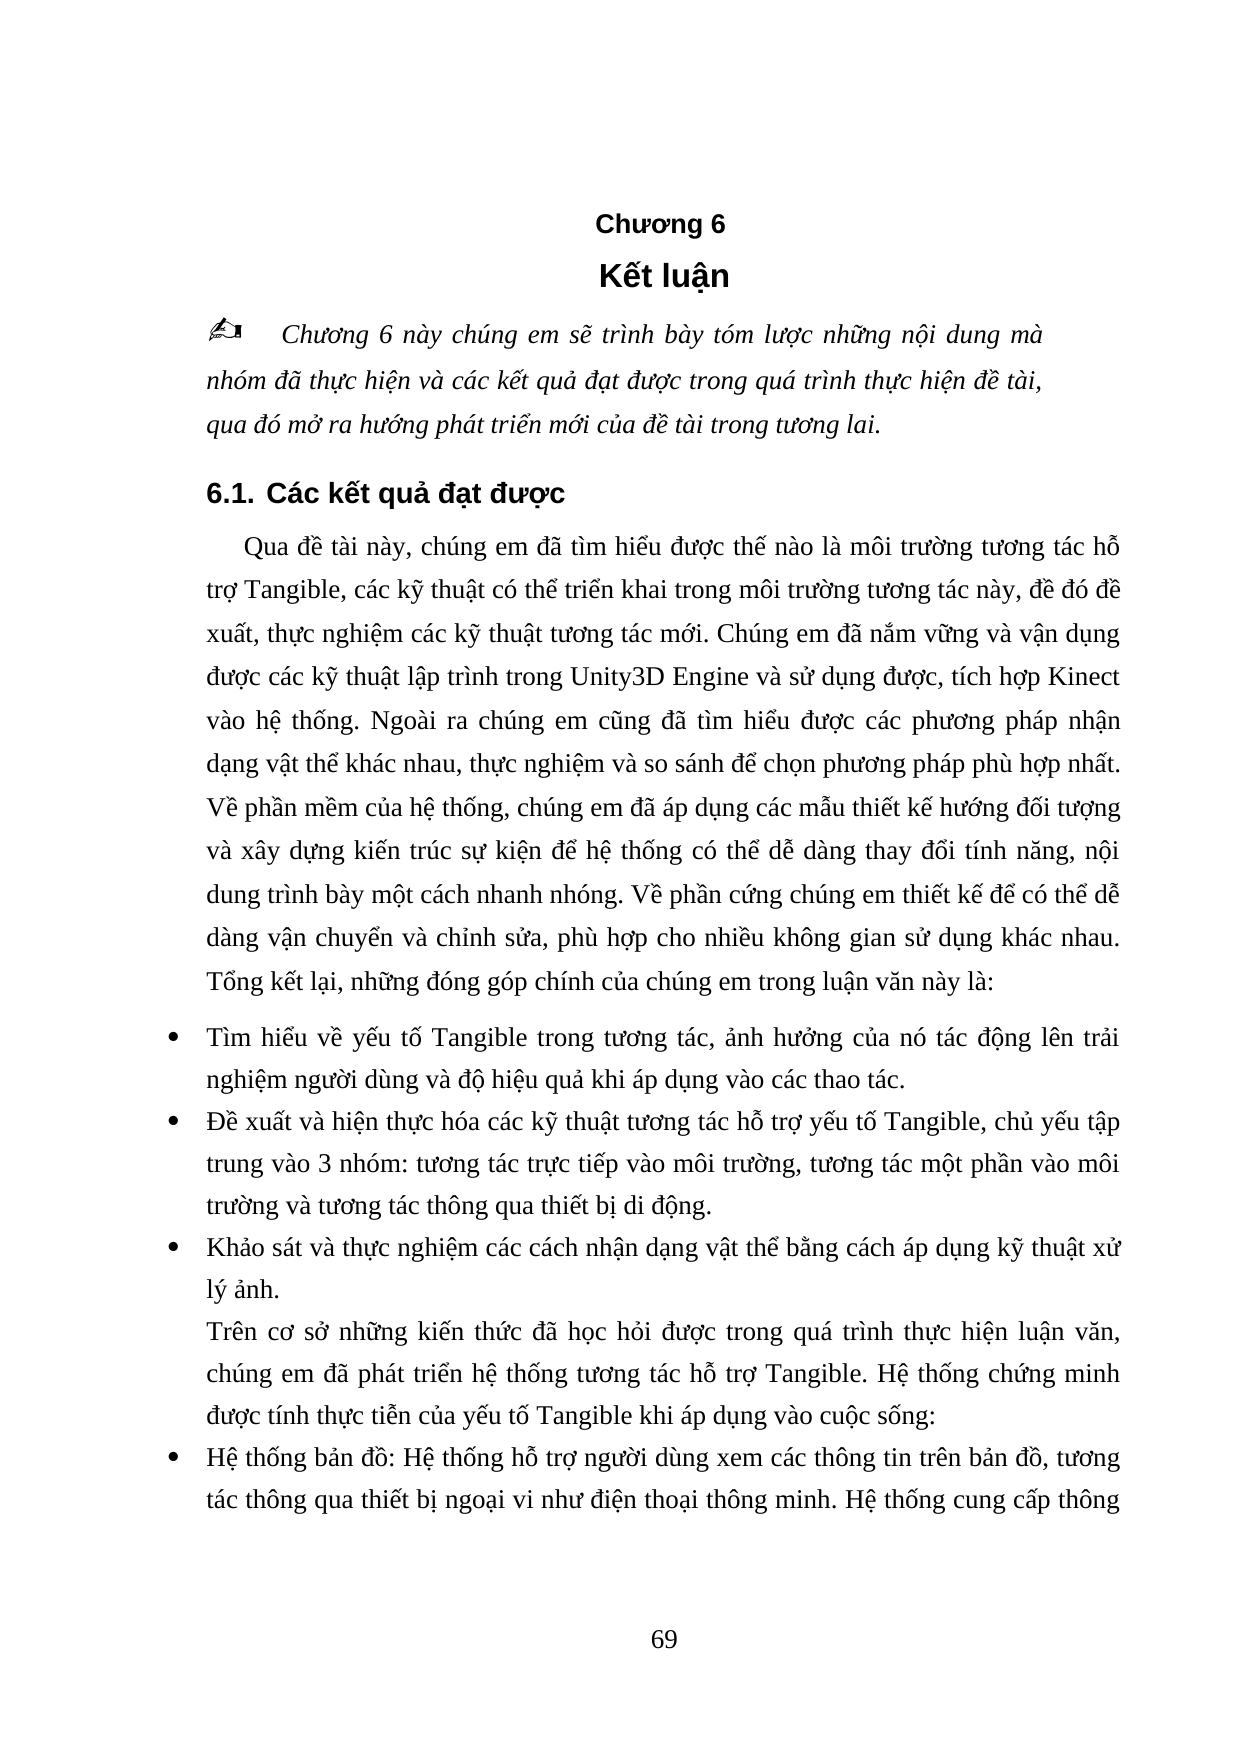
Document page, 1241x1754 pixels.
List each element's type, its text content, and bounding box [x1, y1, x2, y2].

text Chương 6 này chúng em sẽ trình bày tóm lược những nội dung mà nhóm đã thực hiện và các kết quả đạt được trong quá trình thực hiện đề tài, qua đó mở ra hướng phát triển mới của đề tài trong tương lai. [206, 316, 1047, 439]
text Qua đề tài này, chúng em đã tìm hiểu được thế nào là môi trường tương tác hỗ trợ Tangible, các kỹ thuật có thể triển khai trong môi trường tương tác này, đề đó đề xuất, thực nghiệm các kỹ thuật tương tác mới. Chúng em đã nắm vững và vận dụng được các kỹ thuật lập trình trong Unity3D Engine và sử dụng được, tích hợp Kinect vào hệ thống. Ngoài ra chúng em cũng đã tìm hiểu được các phương pháp nhận dạng vật thể khác nhau, thực nghiệm và so sánh để chọn phương pháp phù hợp nhất. Về phần mềm của hệ thống, chúng em đã áp dụng các mẫu thiết kế hướng đối tượng và xây dựng kiến trúc sự kiện để hệ thống có thể dễ dàng thay đổi tính năng, nội dung trình bày một cách nhanh nhóng. Về phần cứng chúng em thiết kế để có thể dễ dàng vận chuyển và chỉnh sửa, phù hợp cho nhiều không gian sử dụng khác nhau. Tổng kết lại, những đóng góp chính của chúng em trong luận văn này là: [206, 529, 1122, 996]
text Tìm hiểu về yếu tố Tangible trong tương tác, ảnh hưởng của nó tác động lên trải nghiệm người dùng và độ hiệu quả khi áp dụng vào các thao tác. [169, 1021, 1122, 1094]
subtitle Kết luận [206, 202, 1122, 294]
text Khảo sát và thực nghiệm các cách nhận dạng vật thể bằng cách áp dụng kỹ thuật xử lý ảnh. [169, 1231, 1122, 1304]
text Đề xuất và hiện thực hóa các kỹ thuật tương tác hỗ trợ yếu tố Tangible, chủ yếu tập trung vào 3 nhóm: tương tác trực tiếp vào môi trường, tương tác một phần vào môi trường và tương tác thông qua thiết bị di động. [169, 1105, 1122, 1220]
list Trên cơ sở những kiến thức đã học hỏi được trong quá trình thực hiện luận văn, chúng em đã phát triển hệ thống tương tác hỗ trợ Tangible. Hệ thống chứng minh được tính thực tiễn của yếu tố Tangible khi áp dụng vào cuộc sống: [206, 1315, 1122, 1430]
subtitle Các kết quả đạt được [206, 476, 1122, 510]
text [169, 1441, 1122, 1514]
